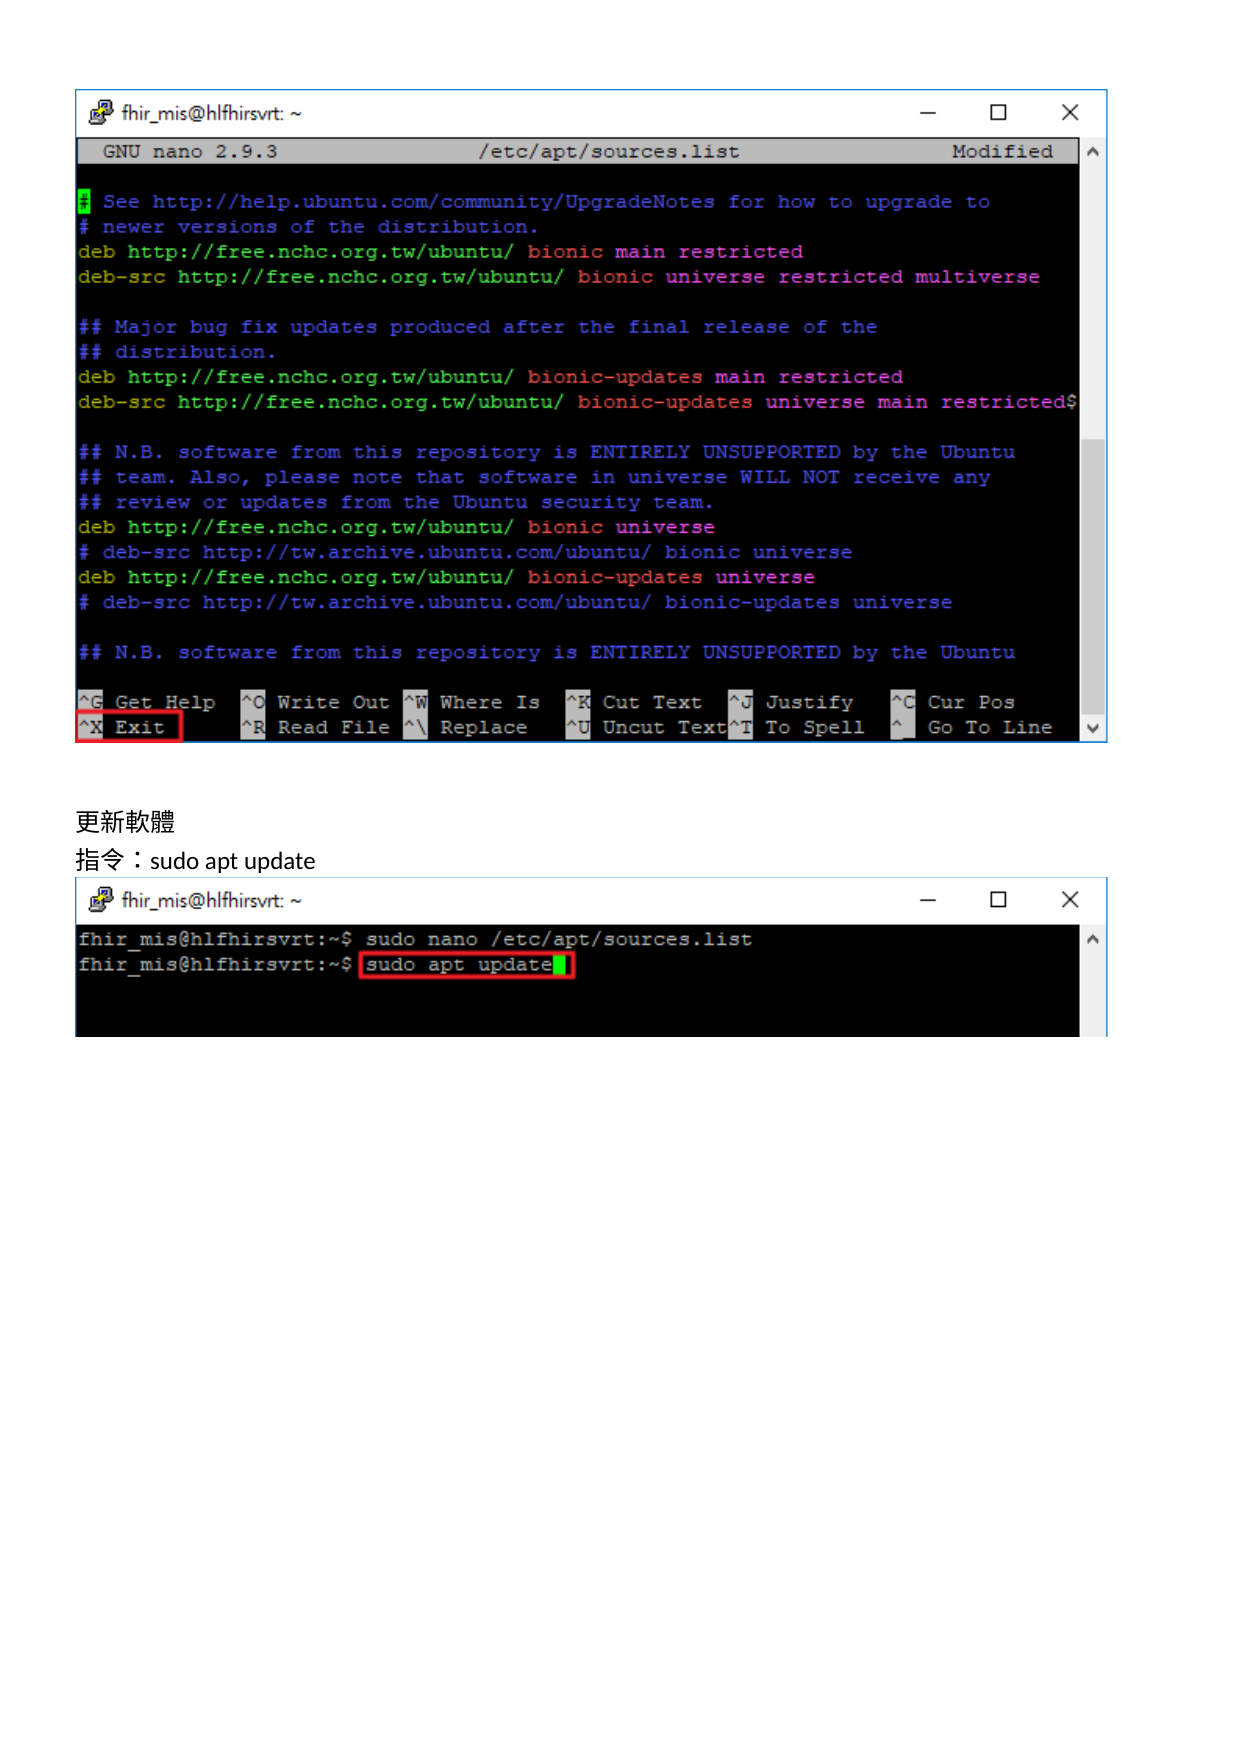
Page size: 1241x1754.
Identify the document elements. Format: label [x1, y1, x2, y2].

picture [75, 877, 1108, 1037]
text [75, 89, 1165, 1064]
picture [75, 89, 1108, 743]
